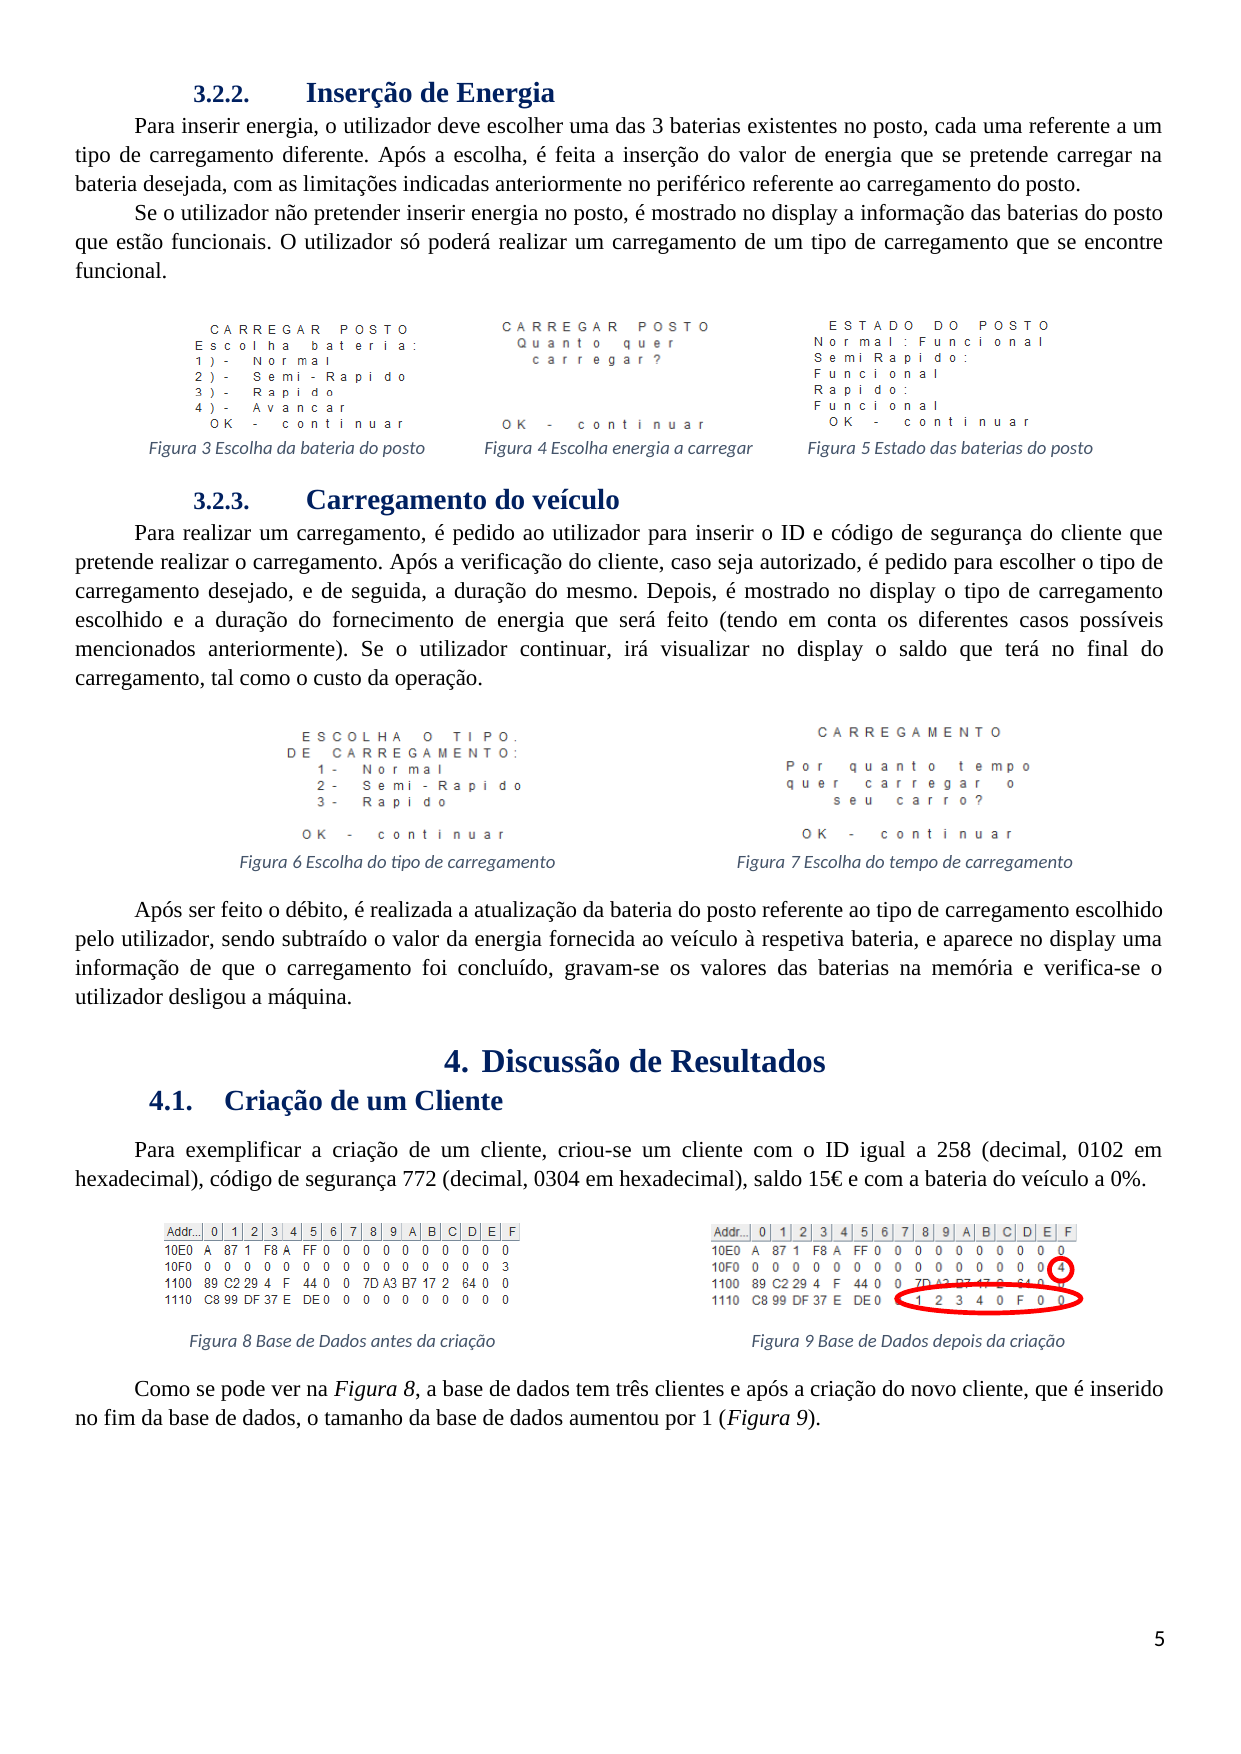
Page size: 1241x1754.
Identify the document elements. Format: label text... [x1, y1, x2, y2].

text Para realizar um carregamento, é pedido ao utilizador para inserir o ID e código de segurança do cliente que pretende realizar o carregamento. Após a verificação do cliente, caso seja autorizado, é pedido para escolher o tipo de carregamento desejado, e de seguida, a duração do mesmo. Depois, é mostrado no display o tipo de carregamento escolhido e a duração do fornecimento de energia que será feito (tendo em conta os diferentes casos possíveis mencionados anteriormente). Se o utilizador continuar, irá visualizar no display o saldo que terá no final do carregamento, tal como o custo da operação. [75, 519, 1165, 690]
picture [711, 1224, 1077, 1310]
list Inserção de Energia [193, 75, 1165, 108]
text Após ser feito o débito, é realizada a atualização da bateria do posto referente ao tipo de carregamento escolhido pelo utilizador, sendo subtraído o valor da energia fornecida ao veículo à respetiva bateria, e aparece no display uma informação de que o carregamento foi concluído, gravam-se os valores das baterias na memória e verifica-se o utilizador desligou a máquina. [75, 896, 1165, 1009]
picture [190, 320, 422, 434]
picture [278, 728, 528, 848]
list Carregamento do veículo [193, 482, 1165, 516]
text Como se pode ver na Figura 8, a base de dados tem três clientes e após a criação do novo cliente, que é inserido no fim da base de dados, o tamanho da base de dados aumentou por 1 (Figura 9). [75, 1375, 1165, 1431]
text Para inserir energia, o utilizador deve escolher uma das 3 baterias existentes no posto, cada uma referente a um tipo de carregamento diferente. Após a escolha, é feita a inserção do valor de energia que se pretende carregar na bateria desejada, com as limitações indicadas anteriormente no periférico referente ao carregamento do posto. [75, 112, 1165, 196]
picture [164, 1223, 520, 1310]
picture [900, 1287, 1077, 1310]
picture [781, 721, 1036, 848]
picture [1066, 1306, 1077, 1310]
picture [489, 318, 720, 434]
text Se o utilizador não pretender inserir energia no posto, é mostrado no display a informação das baterias do posto que estão funcionais. O utilizador só poderá realizar um carregamento de um tipo de carregamento que se encontre funcional. [75, 199, 1165, 283]
text Para exemplificar a criação de um cliente, criou-se um cliente com o ID igual a 258 (decimal, 0102 em hexadecimal), código de segurança 772 (decimal, 0304 em hexadecimal), saldo 15€ e com a bateria do veículo a 0%. [75, 1136, 1165, 1192]
list Discussão de Resultados [104, 1041, 1165, 1079]
list Criação de um Cliente [149, 1083, 1165, 1116]
picture [812, 317, 1051, 434]
